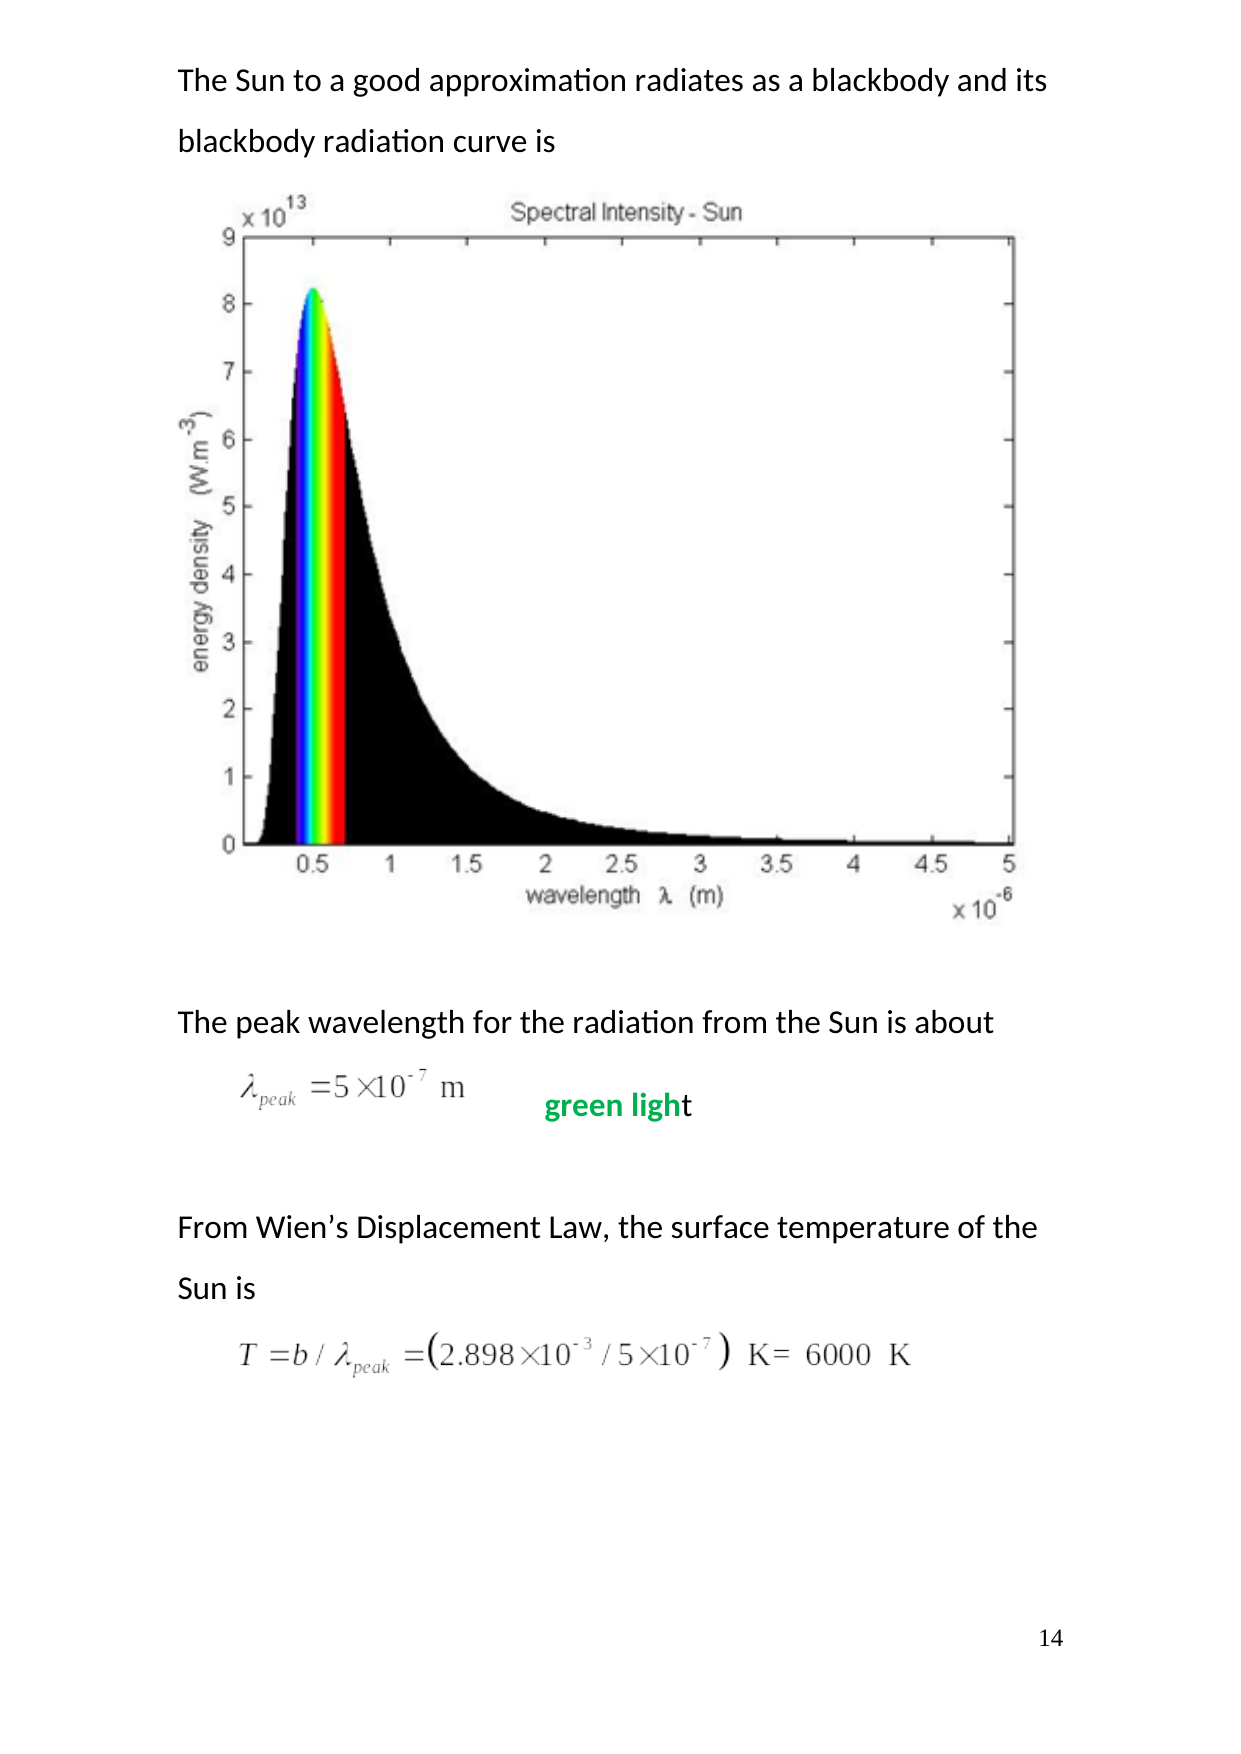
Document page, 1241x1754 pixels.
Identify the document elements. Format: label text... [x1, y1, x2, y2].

text From Wien’s Displacement Law, the surface temperature of the Sun is [177, 1206, 1063, 1308]
picture [177, 181, 1029, 926]
text The Sun to a good approximation radiates as a blackbody and its blackbody radiation curve is [177, 59, 1063, 161]
text The peak wavelength for the radiation from the Sun is about [177, 1001, 1063, 1041]
text green light [177, 1062, 1063, 1125]
